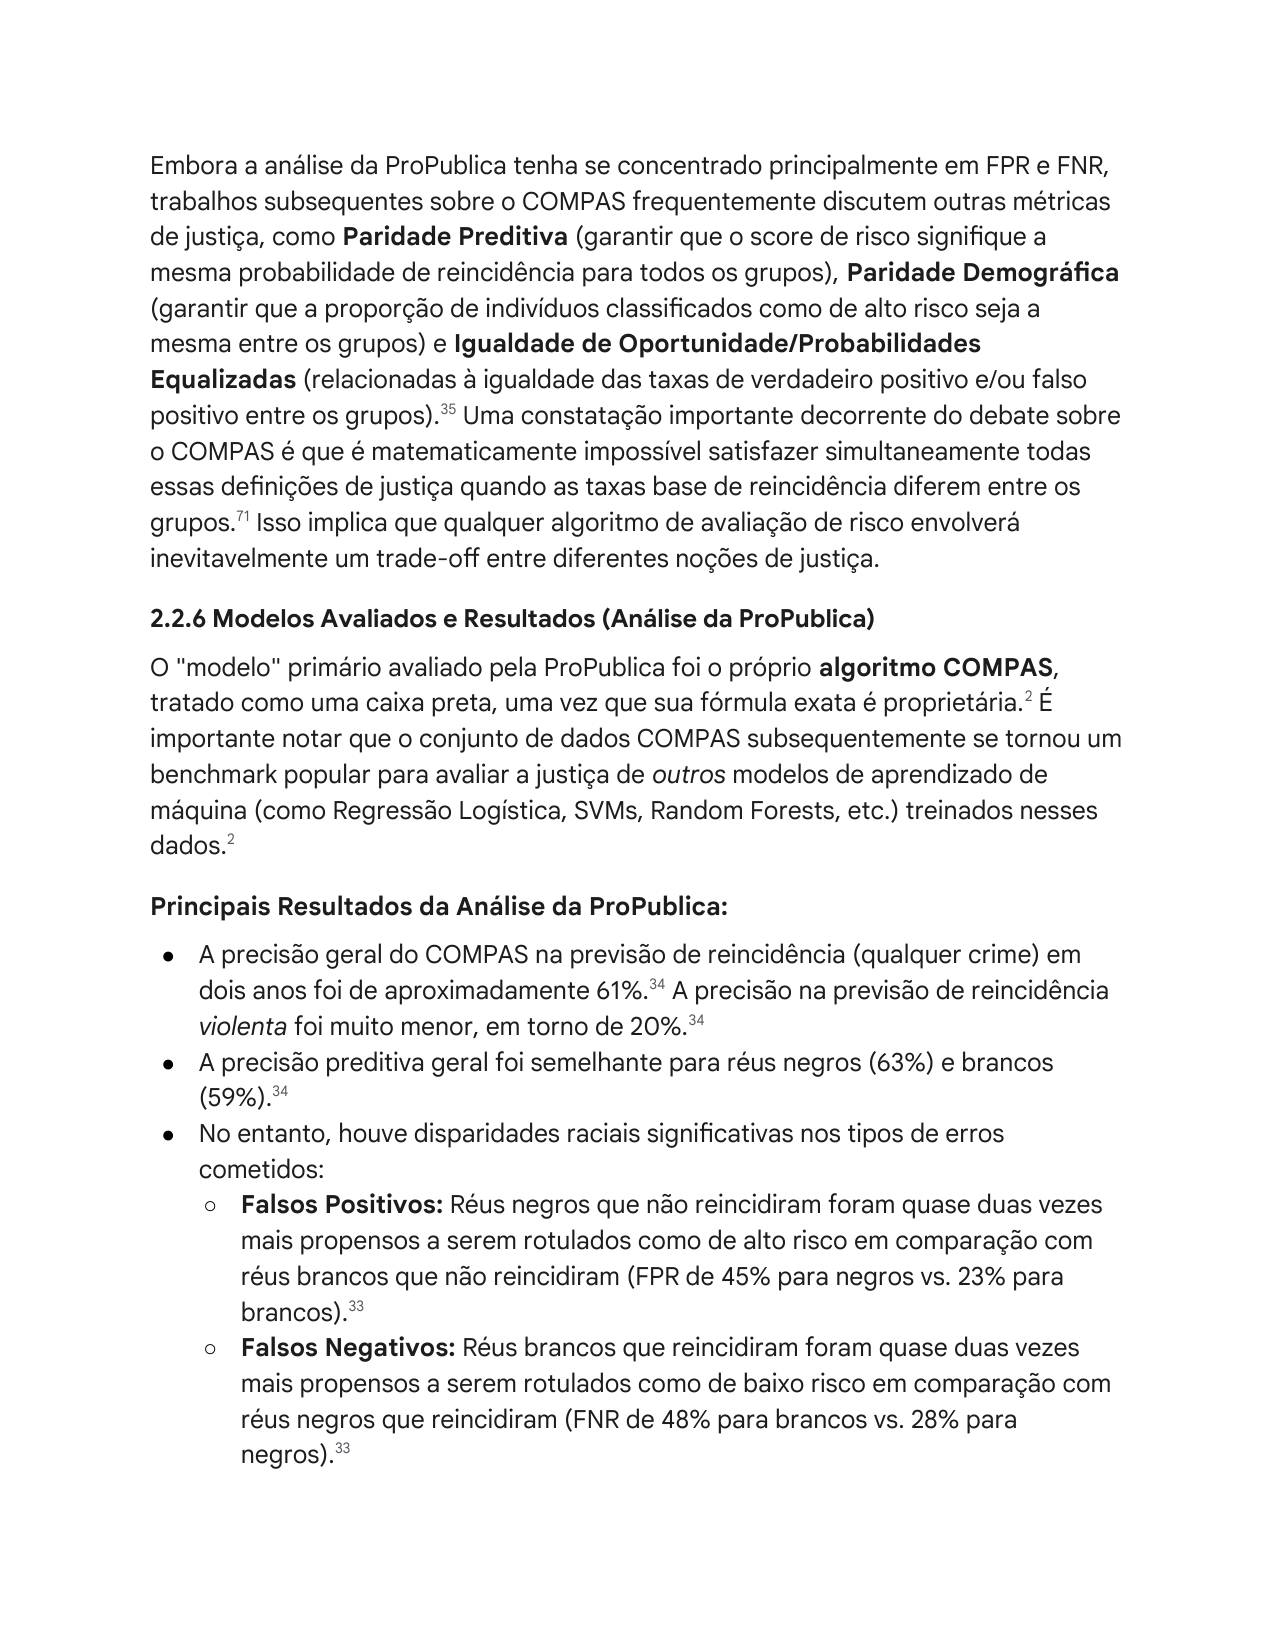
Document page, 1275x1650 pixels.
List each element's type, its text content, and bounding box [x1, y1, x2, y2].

text Embora a análise da ProPublica tenha se concentrado principalmente em FPR e FNR, trabalhos subsequentes sobre o COMPAS frequentemente discutem outras métricas de justiça, como Paridade Preditiva (garantir que o score de risco signifique a mesma probabilidade de reincidência para todos os grupos), Paridade Demográfica (garantir que a proporção de indivíduos classificados como de alto risco seja a mesma entre os grupos) e Igualdade de Oportunidade/Probabilidades Equalizadas (relacionadas à igualdade das taxas de verdadeiro positivo e/ou falso positivo entre os grupos).35 Uma constatação importante decorrente do debate sobre o COMPAS é que é matematicamente impossível satisfazer simultaneamente todas essas definições de justiça quando as taxas base de reincidência diferem entre os grupos.71 Isso implica que qualquer algoritmo de avaliação de risco envolverá inevitavelmente um trade-off entre diferentes noções de justiça. [150, 150, 1125, 574]
list A precisão preditiva geral foi semelhante para réus negros (63%) e brancos (59%).34 [161, 1047, 1125, 1114]
list Falsos Positivos: Réus negros que não reincidiram foram quase duas vezes mais propensos a serem rotulados como de alto risco em comparação com réus brancos que não reincidiram (FPR de 45% para negros vs. 23% para brancos).33 [203, 1190, 1125, 1328]
text O "modelo" primário avaliado pela ProPublica foi o próprio algoritmo COMPAS, tratado como uma caixa preta, uma vez que sua fórmula exata é proprietária.2 É importante notar que o conjunto de dados COMPAS subsequentemente se tornou um benchmark popular para avaliar a justiça de outros modelos de aprendizado de máquina (como Regressão Logística, SVMs, Random Forests, etc.) treinados nesses dados.2 [150, 652, 1125, 862]
list No entanto, houve disparidades raciais significativas nos tipos de erros cometidos: [161, 1118, 1125, 1185]
list A precisão geral do COMPAS na previsão de reincidência (qualquer crime) em dois anos foi de aproximadamente 61%.34 A precisão na previsão de reincidência violenta foi muito menor, em torno de 20%.34 [161, 939, 1125, 1042]
text Principais Resultados da Análise da ProPublica: [150, 891, 1125, 923]
list Falsos Negativos: Réus brancos que reincidiram foram quase duas vezes mais propensos a serem rotulados como de baixo risco em comparação com réus negros que reincidiram (FNR de 48% para brancos vs. 28% para negros).33 [203, 1333, 1125, 1471]
subtitle 2.2.6 Modelos Avaliados e Resultados (Análise da ProPublica) [150, 604, 1125, 635]
